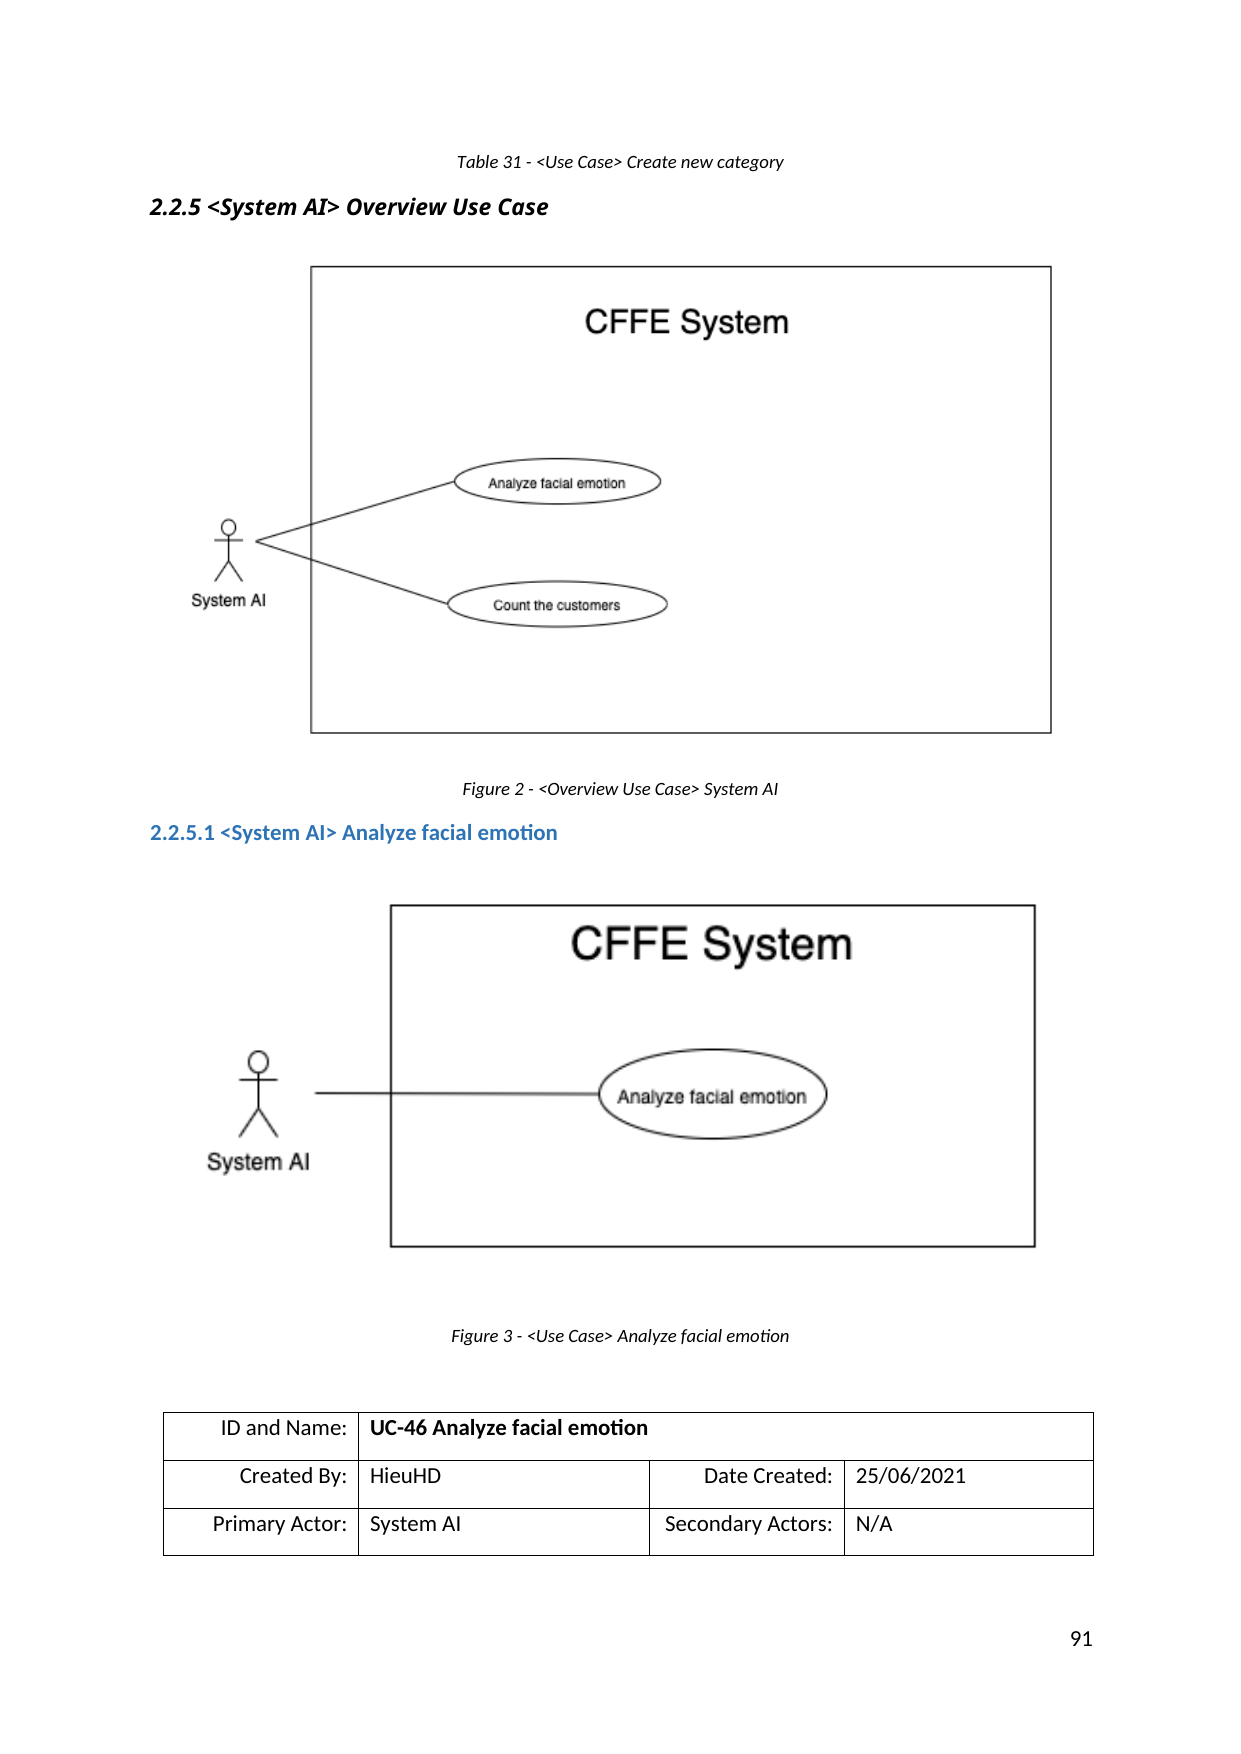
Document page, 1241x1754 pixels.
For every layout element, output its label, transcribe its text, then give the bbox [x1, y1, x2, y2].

subtitle 2.2.5.1 <System AI> Analyze facial emotion [150, 818, 1093, 846]
table_cell Primary Actor: [164, 1509, 358, 1555]
table_cell System AI [359, 1509, 649, 1555]
table_cell 25/06/2021 [845, 1461, 1093, 1508]
text Figure 2 - <Overview Use Case> System AI [150, 777, 1093, 800]
picture [150, 225, 1093, 775]
picture [150, 848, 1093, 1305]
subtitle 2.2.5 <System AI> Overview Use Case [150, 191, 1093, 225]
table_cell Secondary Actors: [650, 1509, 844, 1555]
table_cell Created By: [164, 1461, 358, 1508]
text Table 31 - <Use Case> Create new category [150, 150, 1093, 173]
table_cell N/A [845, 1509, 1093, 1555]
text Figure 3 - <Use Case> Analyze facial emotion [150, 1324, 1093, 1347]
table_header UC-46 Analyze facial emotion [359, 1413, 1093, 1460]
table_cell HieuHD [359, 1461, 649, 1508]
table_cell Date Created: [650, 1461, 844, 1508]
table_header ID and Name: [164, 1413, 358, 1460]
